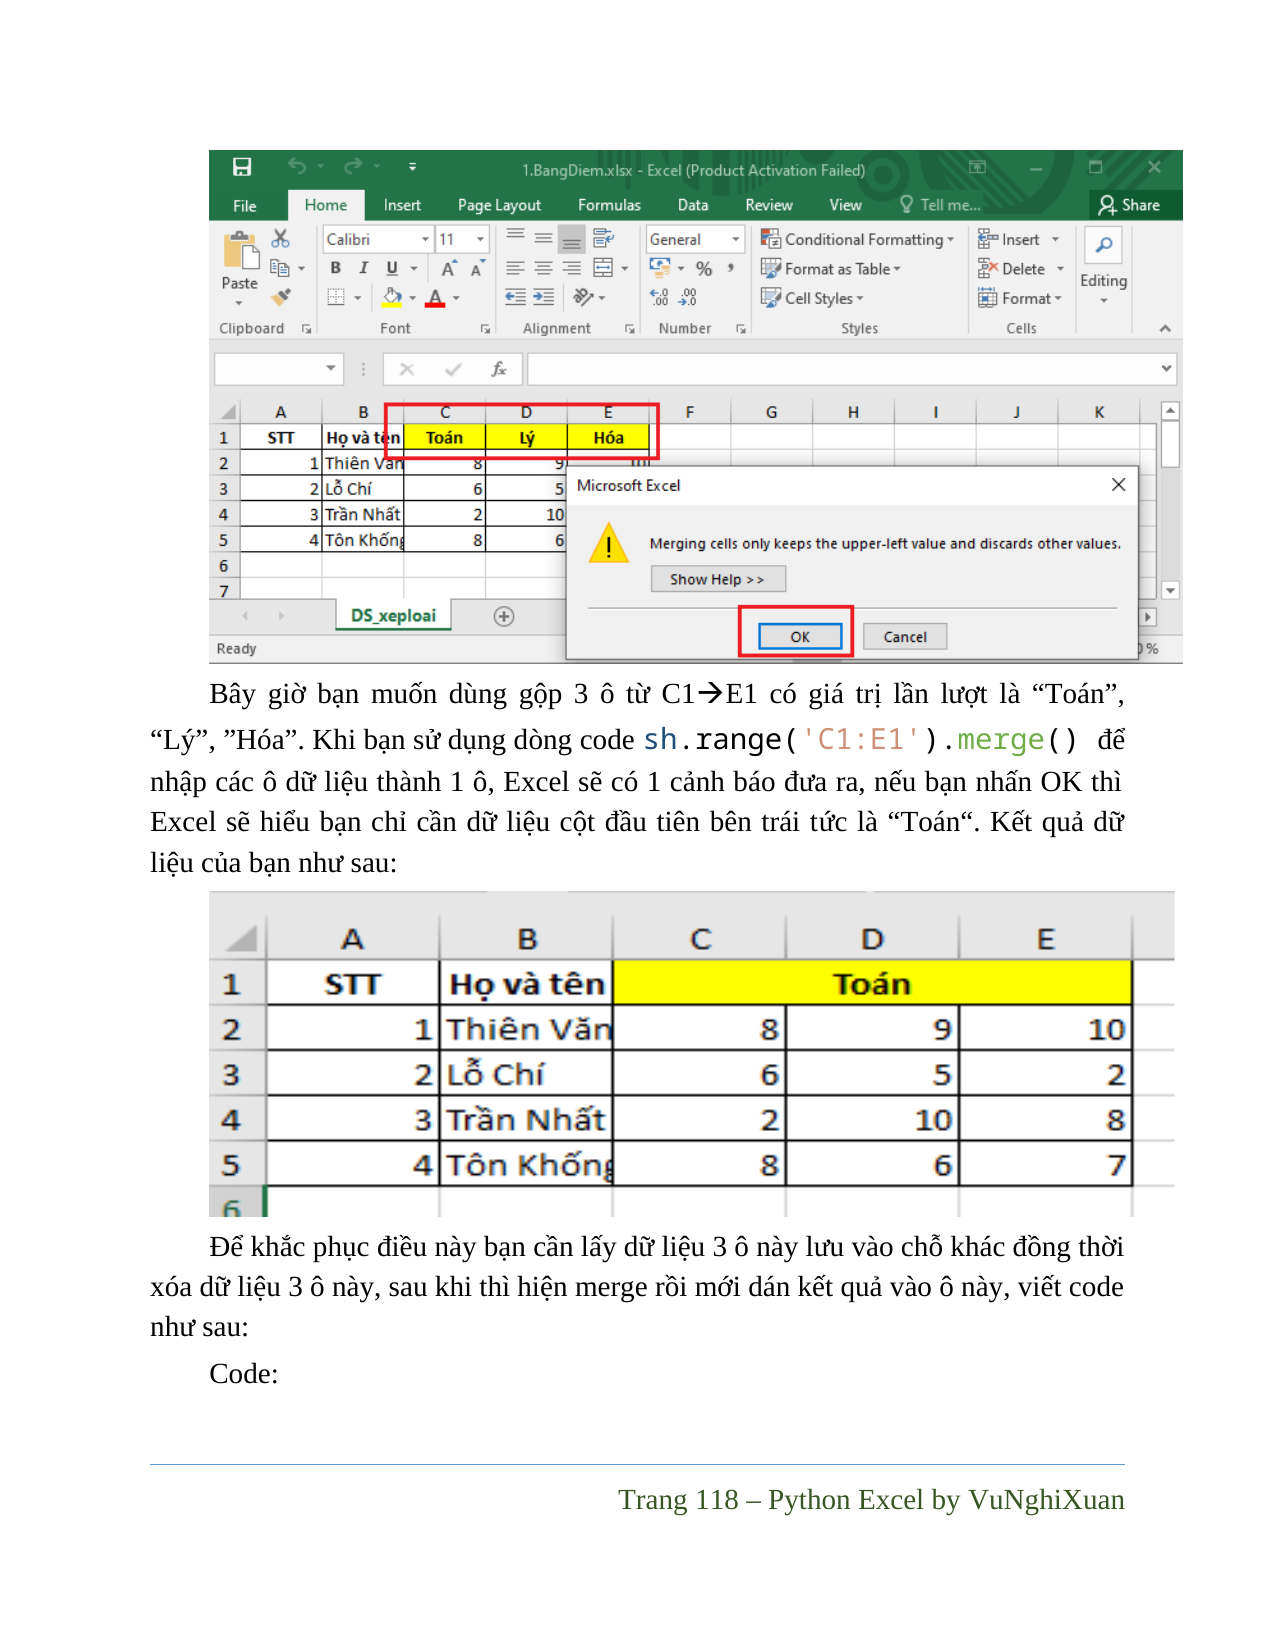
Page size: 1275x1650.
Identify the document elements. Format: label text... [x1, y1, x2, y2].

text Để khắc phục điều này bạn cần lấy dữ liệu 3 ô này lưu vào chỗ khác đồng thời xóa dữ liệu 3 ô này, sau khi thì hiện merge rồi mới dán kết quả vào ô này, viết code như sau: [150, 1229, 1125, 1343]
picture [209, 891, 1175, 1217]
picture [209, 150, 1183, 664]
text Code: [150, 1356, 1125, 1389]
text Bây giờ bạn muốn dùng gộp 3 ô từ C1E1 có giá trị lần lượt là “Toán”, “Lý”, ”Hóa”. Khi bạn sử dụng dòng code sh.range('C1:E1').merge() để nhập các ô dữ liệu thành 1 ô, Excel sẽ có 1 cảnh báo đưa ra, nếu bạn nhấn OK thì Excel sẽ hiểu bạn chỉ cần dữ liệu cột đầu tiên bên trái tức là “Toán“. Kết quả dữ liệu của bạn như sau: [150, 676, 1125, 878]
